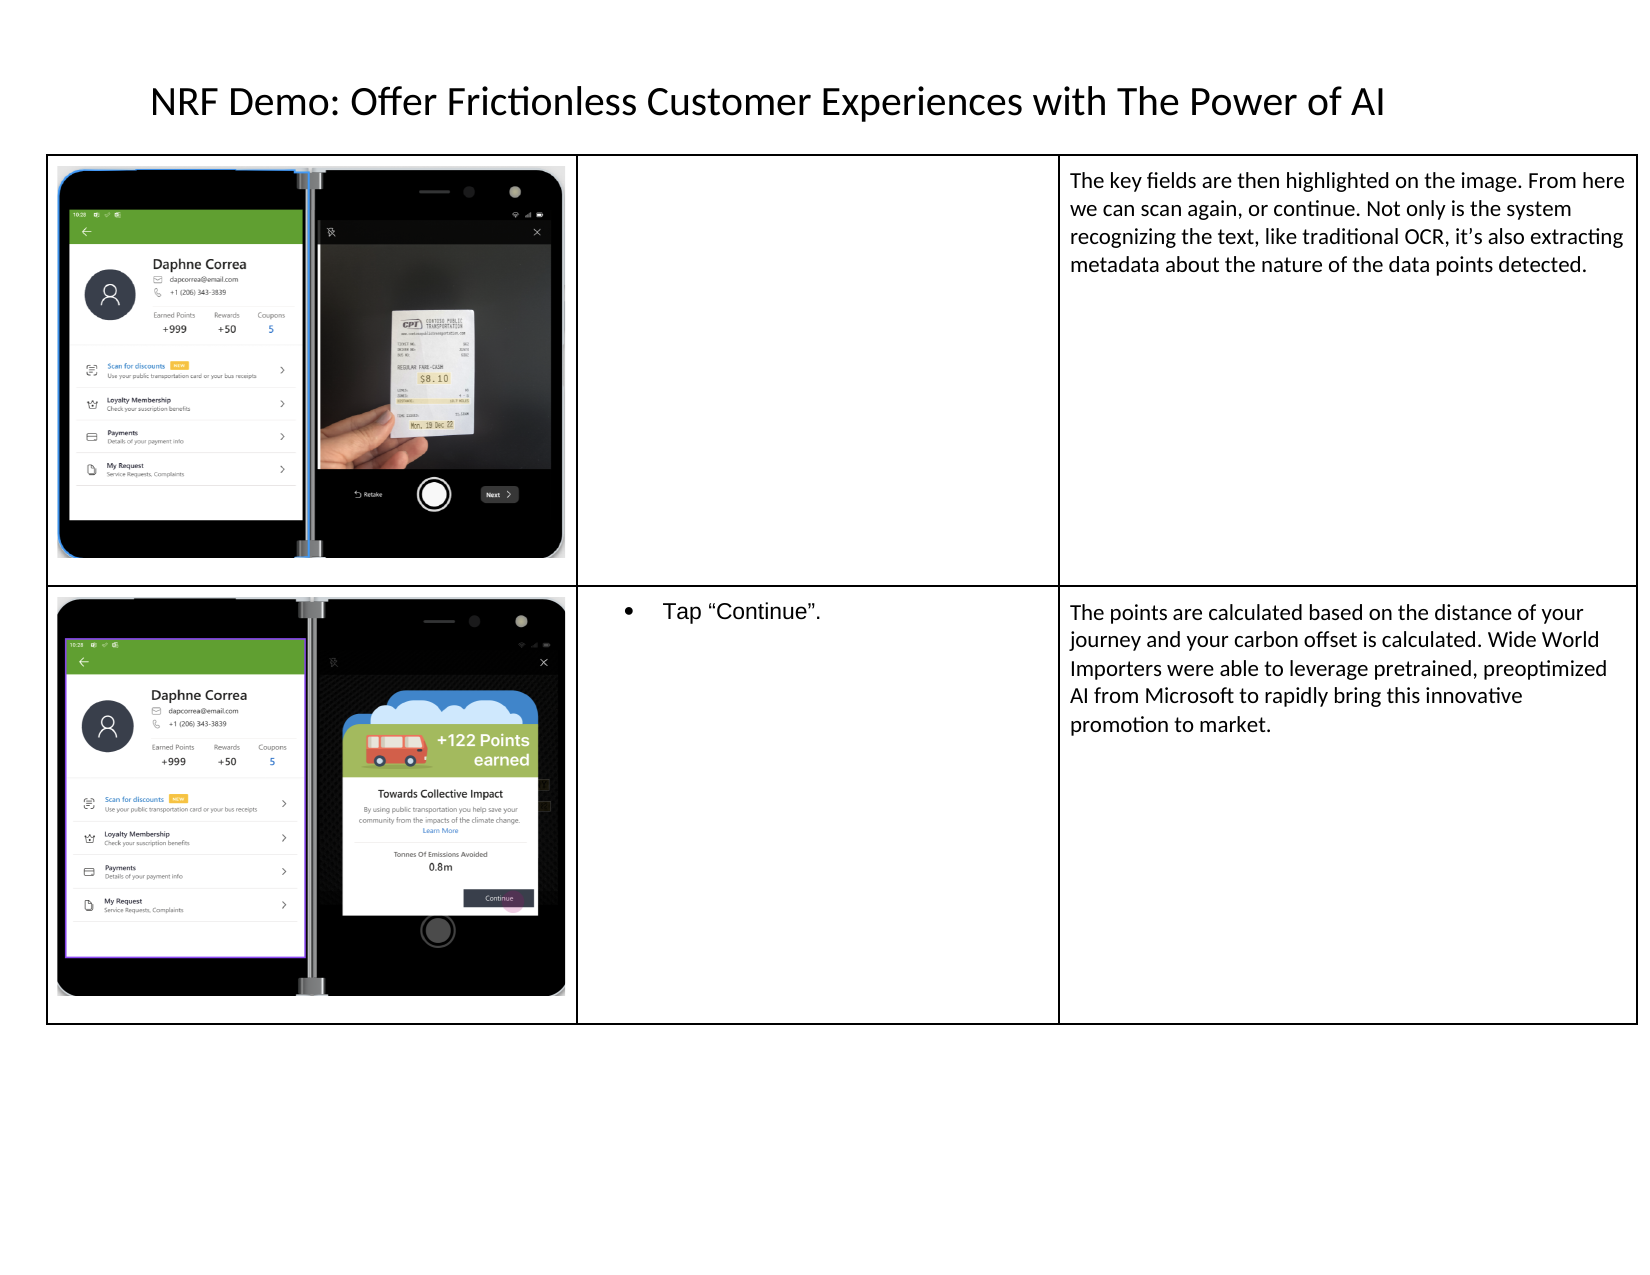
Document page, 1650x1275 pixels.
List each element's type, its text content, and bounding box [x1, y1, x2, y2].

table_cell [48, 587, 576, 1023]
table_cell Tap “Continue”. [578, 587, 1058, 1023]
table_cell [578, 156, 1058, 585]
table_cell The key fields are then highlighted on the image. From here we can scan again, or continue. Not only is the system recognizing the text, like traditional OCR, it’s also extracting metadata about the nature of the data points detected. [1060, 156, 1636, 585]
picture [57, 597, 565, 996]
table_cell The points are calculated based on the distance of your journey and your carbon offset is calculated. Wide World Importers were able to leverage pretrained, preoptimized AI from Microsoft to rapidly bring this innovative promotion to market. [1060, 587, 1636, 1023]
picture [57, 166, 565, 558]
table_cell [48, 156, 576, 585]
